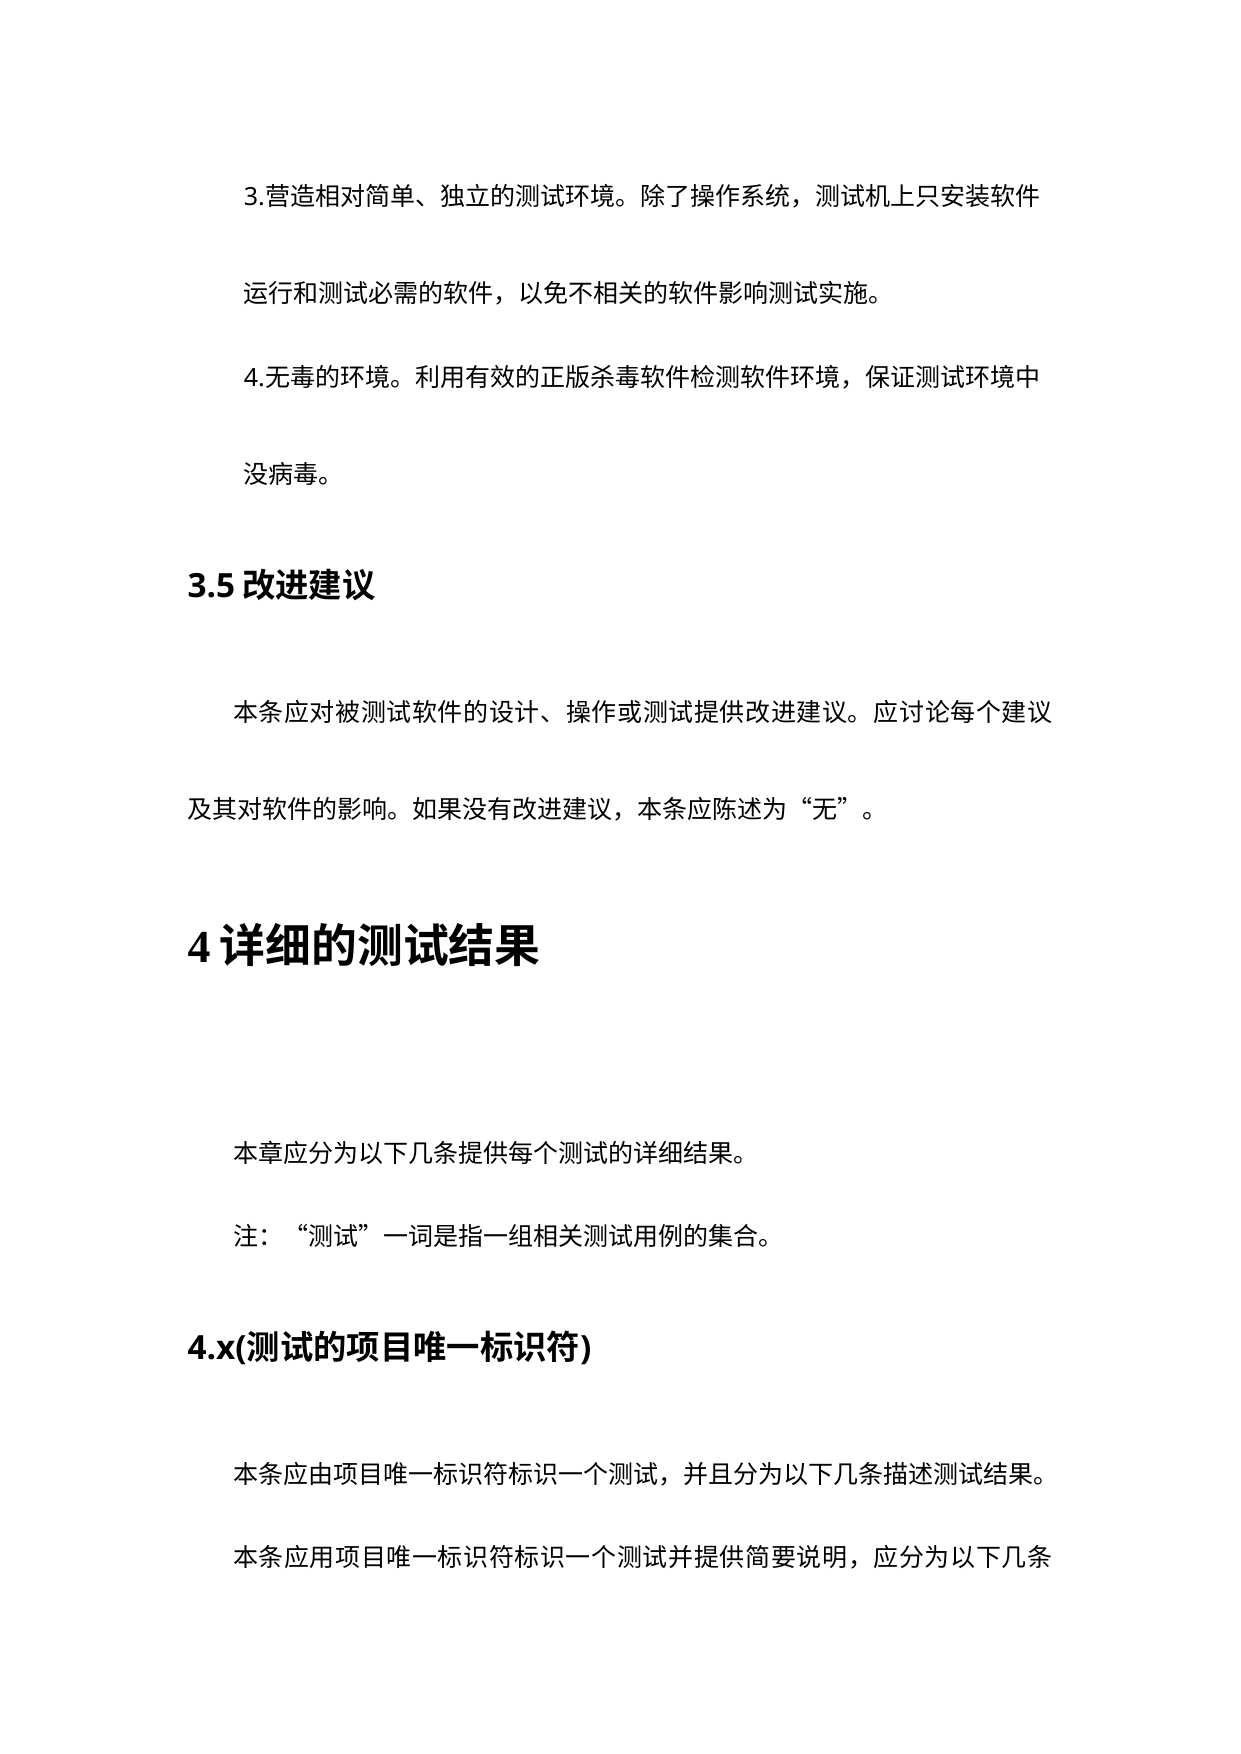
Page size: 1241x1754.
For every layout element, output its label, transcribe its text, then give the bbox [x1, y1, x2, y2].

text 注：“测试”一词是指一组相关测试用例的集合。 [187, 1202, 1053, 1267]
subtitle 4.x(测试的项目唯一标识符) [187, 1312, 1053, 1377]
text 本条应由项目唯一标识符标识一个测试，并且分为以下几条描述测试结果。 [187, 1440, 1053, 1505]
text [187, 1523, 1053, 1588]
text 本条应对被测试软件的设计、操作或测试提供改进建议。应讨论每个建议及其对软件的影响。如果没有改进建议，本条应陈述为“无”。 [187, 678, 1053, 840]
text 4.无毒的环境。利用有效的正版杀毒软件检测软件环境，保证测试环境中没病毒。 [187, 343, 1053, 505]
text 3.营造相对简单、独立的测试环境。除了操作系统，测试机上只安装软件运行和测试必需的软件，以免不相关的软件影响测试实施。 [187, 162, 1053, 324]
text 本章应分为以下几条提供每个测试的详细结果。 [187, 1119, 1053, 1184]
subtitle 3.5改进建议 [187, 550, 1053, 615]
subtitle 4详细的测试结果 [187, 894, 1053, 991]
